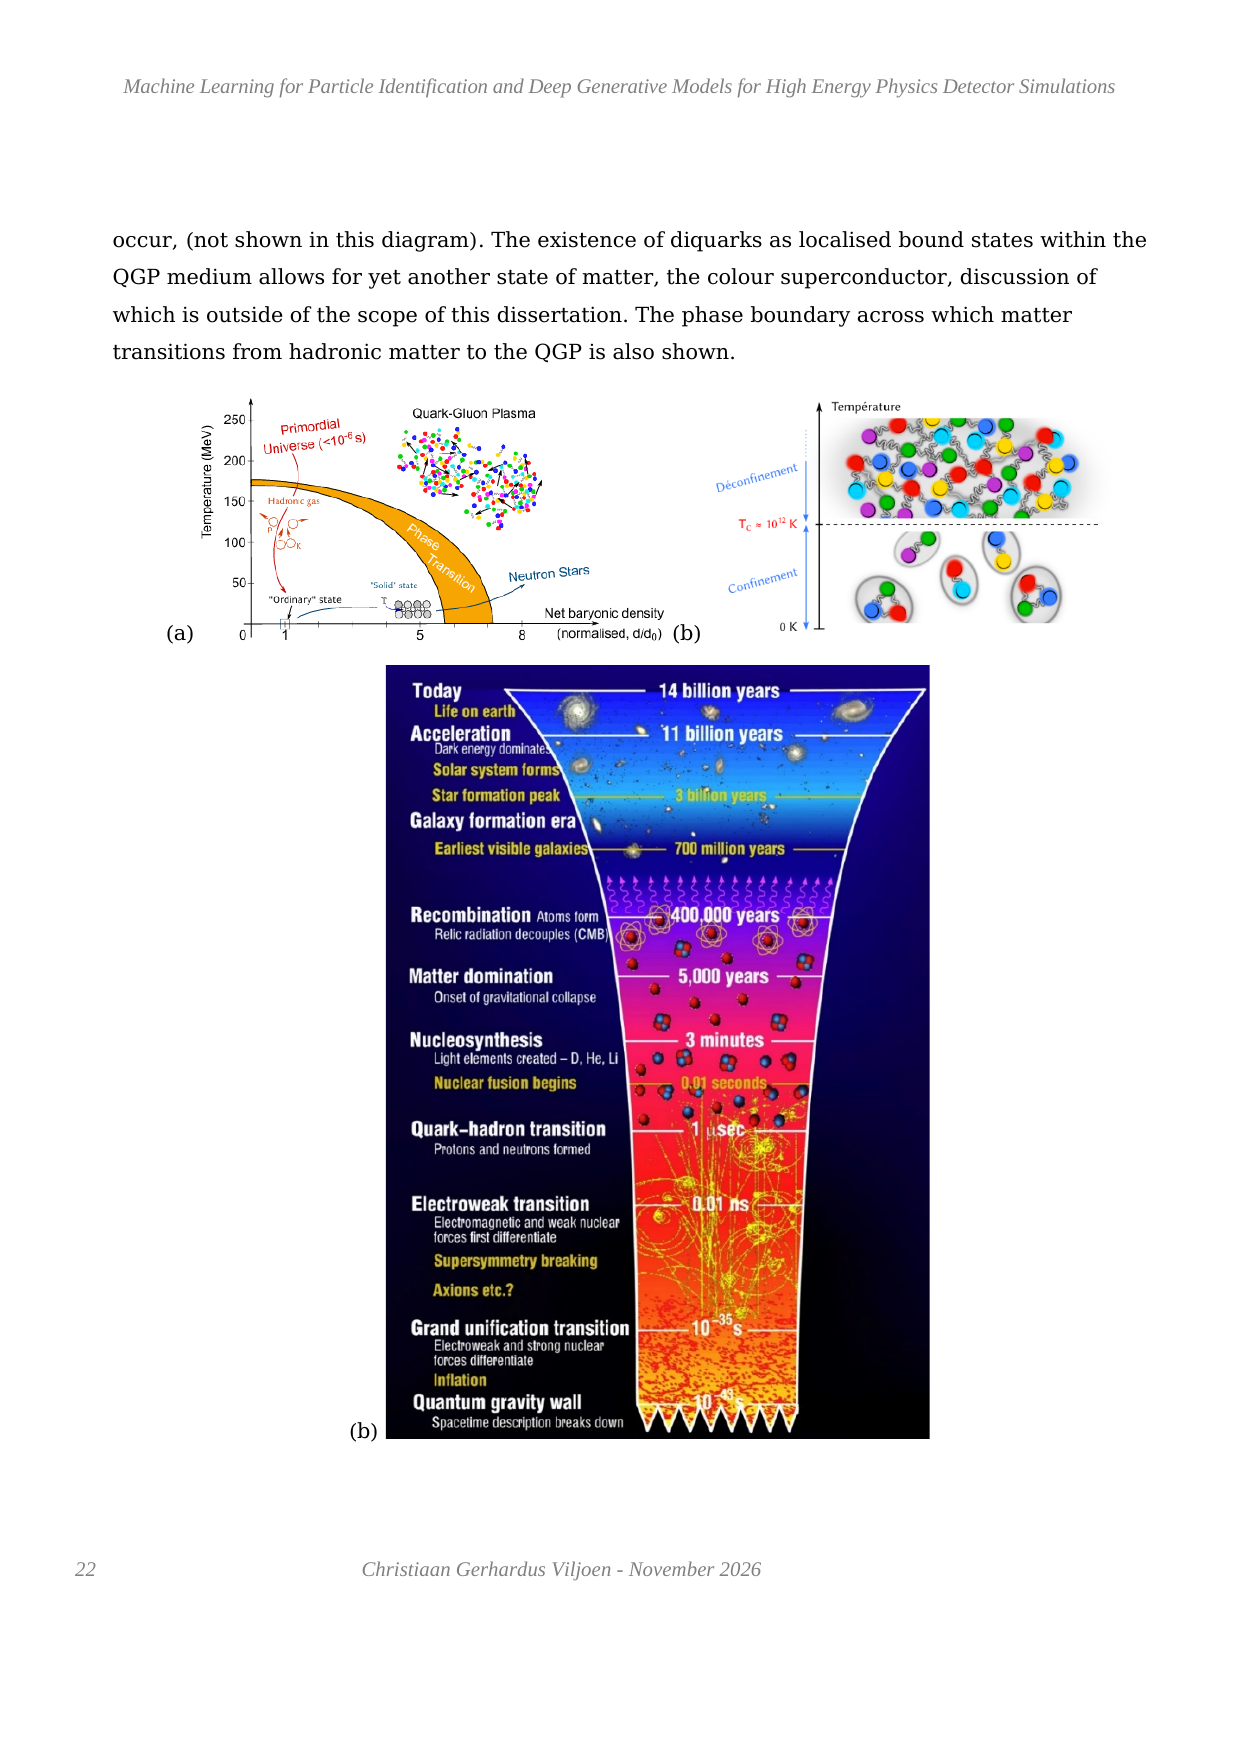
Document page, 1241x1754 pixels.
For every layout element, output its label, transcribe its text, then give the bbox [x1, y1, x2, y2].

picture [708, 385, 1113, 641]
picture [385, 665, 930, 1439]
picture [201, 398, 665, 641]
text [112, 227, 1165, 364]
